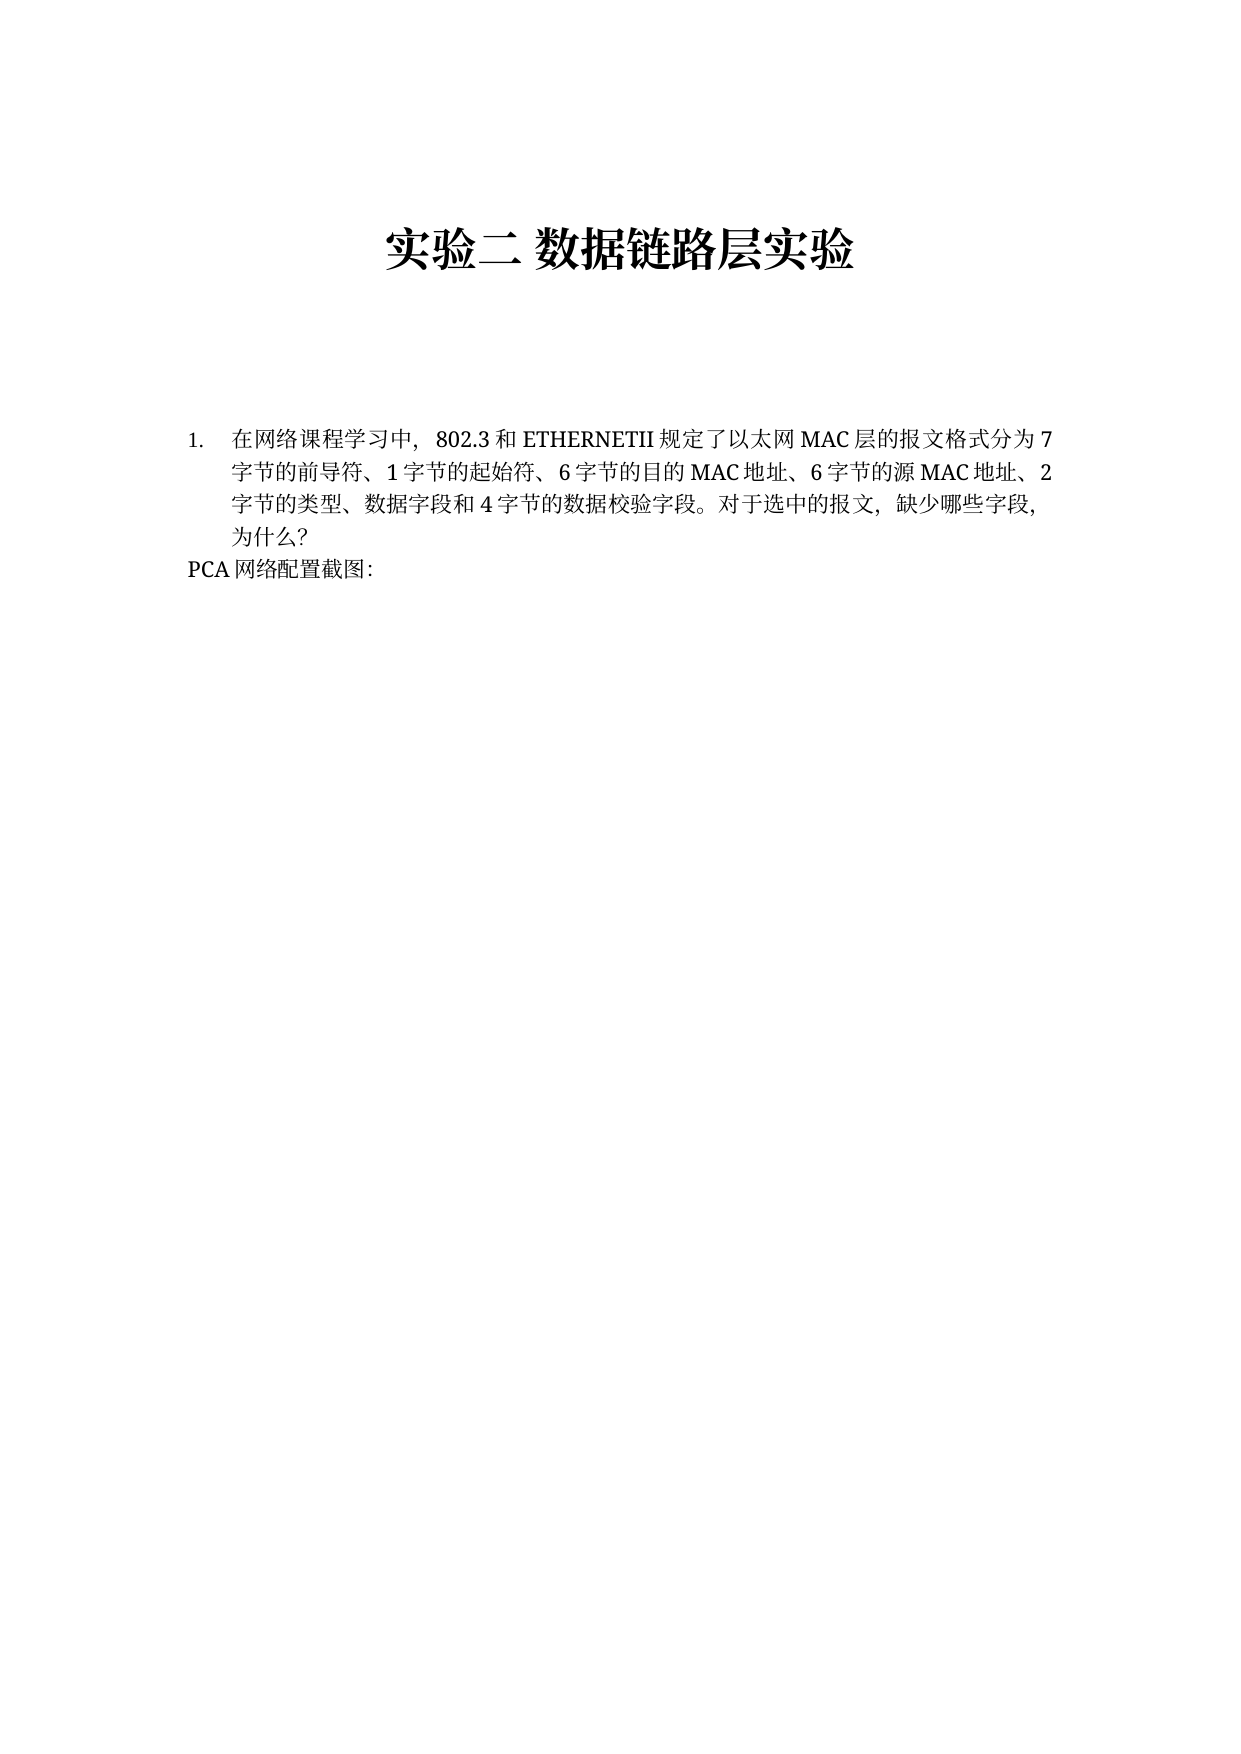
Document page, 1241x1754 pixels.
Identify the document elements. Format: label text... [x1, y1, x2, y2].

subtitle 实验二 数据链路层实验 [187, 197, 1053, 295]
text PCA网络配置截图： [187, 552, 1053, 584]
list 在网络课程学习中，802.3和ETHERNETII规定了以太网MAC层的报文格式分为7字节的前导符、1字节的起始符、6字节的目的MAC地址、6字节的源MAC地址、2字节的类型、数据字段和4字节的数据校验字段。对于选中的报文，缺少哪些字段，为什么？ [187, 422, 1053, 552]
